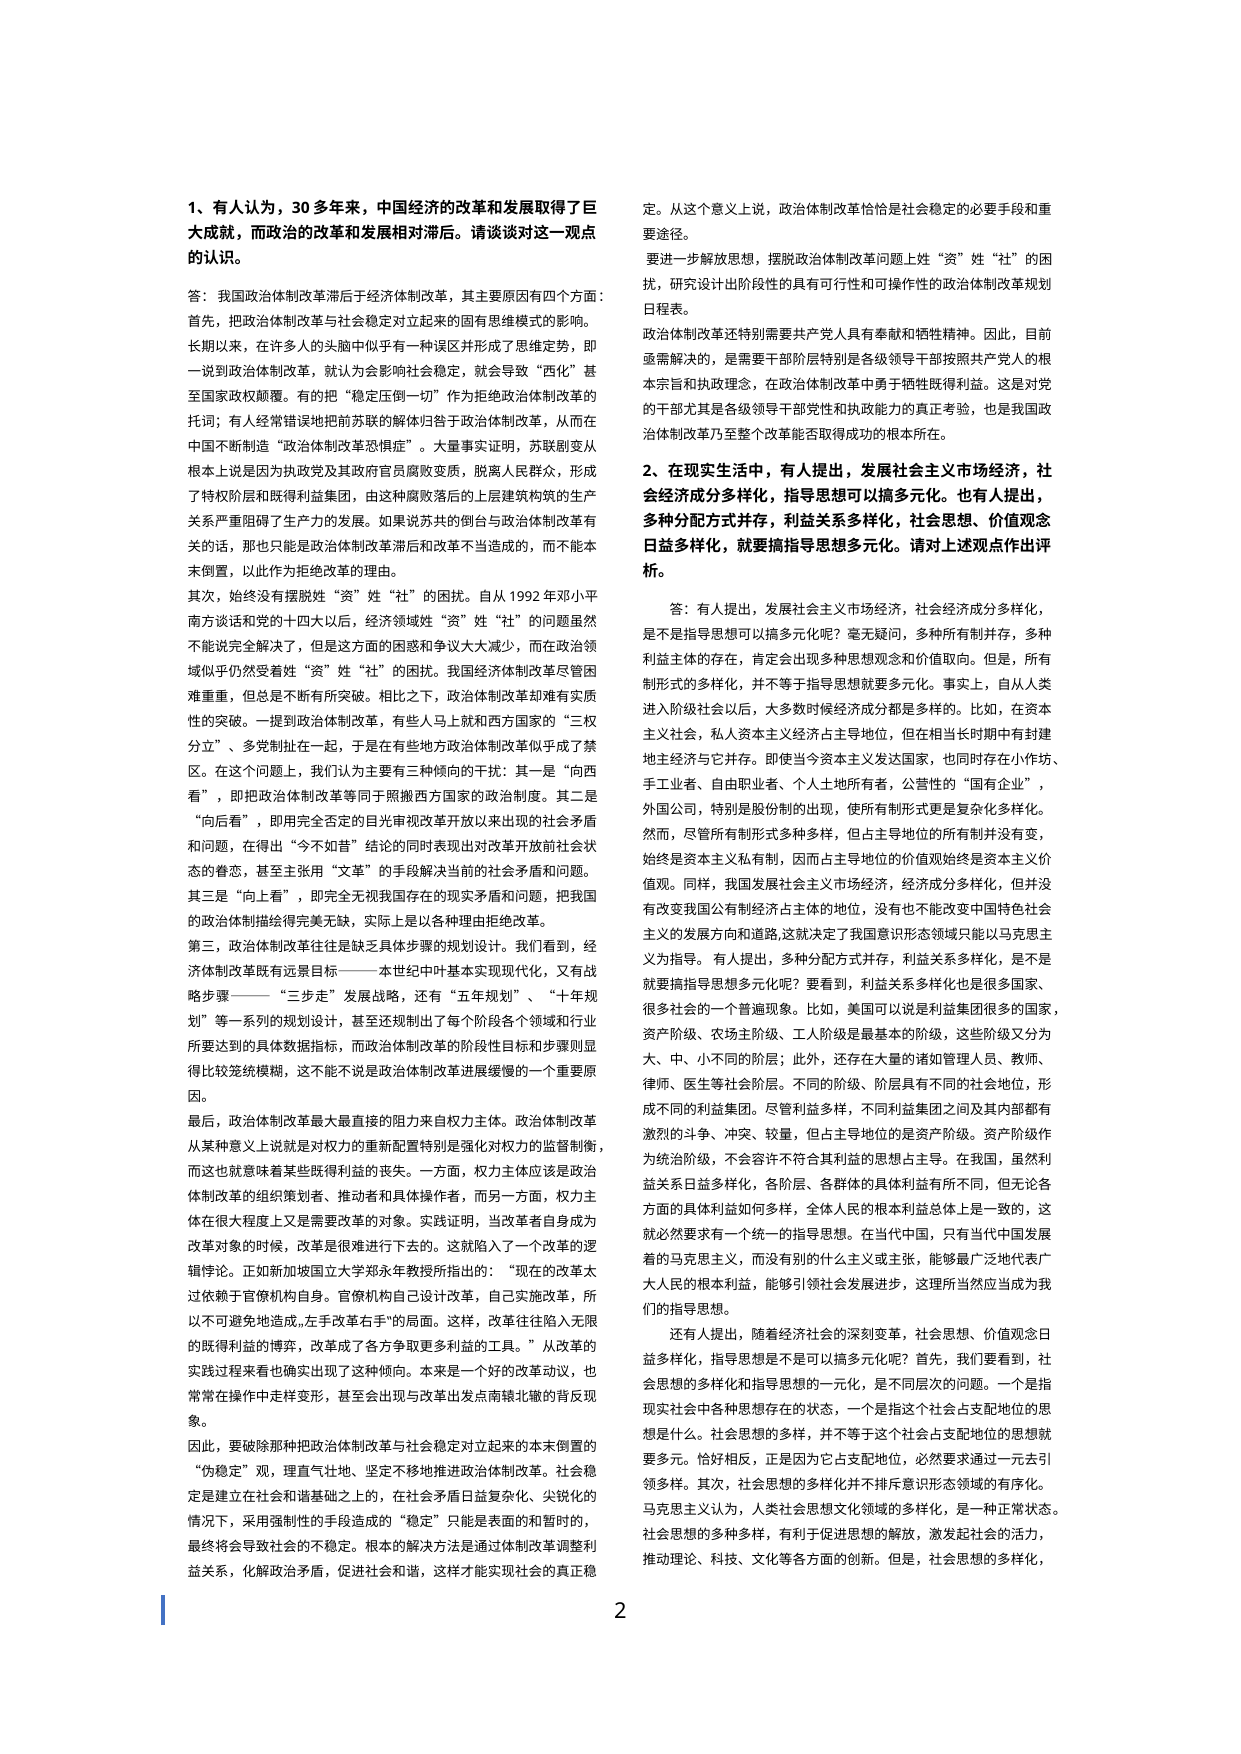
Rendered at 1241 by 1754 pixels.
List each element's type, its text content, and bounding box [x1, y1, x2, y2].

text 第三，政治体制改革往往是缺乏具体步骤的规划设计。我们看到，经济体制改革既有远景目标———本世纪中叶基本实现现代化，又有战略步骤———“三步走”发展战略，还有“五年规划”、“十年规划”等一系列的规划设计，甚至还规制出了每个阶段各个领域和行业所要达到的具体数据指标，而政治体制改革的阶段性目标和步骤则显得比较笼统模糊，这不能不说是政治体制改革进展缓慢的一个重要原因。 [187, 931, 598, 1106]
text 要进一步解放思想，摆脱政治体制改革问题上姓“资”姓“社”的困扰，研究设计出阶段性的具有可行性和可操作性的政治体制改革规划日程表。 [642, 243, 1053, 318]
text 其次，始终没有摆脱姓“资”姓“社”的困扰。自从1992年邓小平南方谈话和党的十四大以后，经济领域姓“资”姓“社”的问题虽然不能说完全解决了，但是这方面的困惑和争议大大减少，而在政治领域似乎仍然受着姓“资”姓“社”的困扰。我国经济体制改革尽管困难重重，但总是不断有所突破。相比之下，政治体制改革却难有实质性的突破。一提到政治体制改革，有些人马上就和西方国家的“三权分立”、多党制扯在一起，于是在有些地方政治体制改革似乎成了禁区。在这个问题上，我们认为主要有三种倾向的干扰：其一是“向西看”，即把政治体制改革等同于照搬西方国家的政治制度。其二是“向后看”，即用完全否定的目光审视改革开放以来出现的社会矛盾和问题，在得出“今不如昔”结论的同时表现出对改革开放前社会状态的眷恋，甚至主张用“文革”的手段解决当前的社会矛盾和问题。其三是“向上看”，即完全无视我国存在的现实矛盾和问题，把我国的政治体制描绘得完美无缺，实际上是以各种理由拒绝改革。 [187, 581, 598, 931]
text 最后，政治体制改革最大最直接的阻力来自权力主体。政治体制改革从某种意义上说就是对权力的重新配置特别是强化对权力的监督制衡，而这也就意味着某些既得利益的丧失。一方面，权力主体应该是政治体制改革的组织策划者、推动者和具体操作者，而另一方面，权力主体在很大程度上又是需要改革的对象。实践证明，当改革者自身成为改革对象的时候，改革是很难进行下去的。这就陷入了一个改革的逻辑悖论。正如新加坡国立大学郑永年教授所指出的：“现在的改革太过依赖于官僚机构自身。官僚机构自己设计改革，自己实施改革，所以不可避免地造成„左手改革右手‟的局面。这样，改革往往陷入无限的既得利益的博弈，改革成了各方争取更多利益的工具。”从改革的实践过程来看也确实出现了这种倾向。本来是一个好的改革动议，也常常在操作中走样变形，甚至会出现与改革出发点南辕北辙的背反现象。 [187, 1106, 598, 1431]
text 因此，要破除那种把政治体制改革与社会稳定对立起来的本末倒置的“伪稳定”观，理直气壮地、坚定不移地推进政治体制改革。社会稳定是建立在社会和谐基础之上的，在社会矛盾日益复杂化、尖锐化的情况下，采用强制性的手段造成的“稳定”只能是表面的和暂时的，最终将会导致社会的不稳定。根本的解决方法是通过体制改革调整利益关系，化解政治矛盾，促进社会和谐，这样才能实现社会的真正稳定。从这个意义上说，政治体制改革恰恰是社会稳定的必要手段和重要途径。 [187, 1431, 598, 1581]
text 答： 我国政治体制改革滞后于经济体制改革，其主要原因有四个方面：首先，把政治体制改革与社会稳定对立起来的固有思维模式的影响。长期以来，在许多人的头脑中似乎有一种误区并形成了思维定势，即一说到政治体制改革，就认为会影响社会稳定，就会导致“西化”甚至国家政权颠覆。有的把“稳定压倒一切”作为拒绝政治体制改革的托词；有人经常错误地把前苏联的解体归咎于政治体制改革，从而在中国不断制造“政治体制改革恐惧症”。大量事实证明，苏联剧变从根本上说是因为执政党及其政府官员腐败变质，脱离人民群众，形成了特权阶层和既得利益集团，由这种腐败落后的上层建筑构筑的生产关系严重阻碍了生产力的发展。如果说苏共的倒台与政治体制改革有关的话，那也只能是政治体制改革滞后和改革不当造成的，而不能本末倒置，以此作为拒绝改革的理由。 [187, 281, 598, 581]
subtitle 2、在现实生活中，有人提出，发展社会主义市场经济，社会经济成分多样化，指导思想可以搞多元化。也有人提出，多种分配方式并存，利益关系多样化，社会思想、价值观念日益多样化，就要搞指导思想多元化。请对上述观点作出评析。 [642, 456, 1053, 581]
subtitle 1、有人认为，30多年来，中国经济的改革和发展取得了巨大成就，而政治的改革和发展相对滞后。请谈谈对这一观点的认识。 [187, 193, 598, 268]
text 政治体制改革还特别需要共产党人具有奉献和牺牲精神。因此，目前亟需解决的，是需要干部阶层特别是各级领导干部按照共产党人的根本宗旨和执政理念，在政治体制改革中勇于牺牲既得利益。这是对党的干部尤其是各级领导干部党性和执政能力的真正考验，也是我国政治体制改革乃至整个改革能否取得成功的根本所在。 [642, 318, 1053, 443]
text 答：有人提出，发展社会主义市场经济，社会经济成分多样化，是不是指导思想可以搞多元化呢？毫无疑问，多种所有制并存，多种利益主体的存在，肯定会出现多种思想观念和价值取向。但是，所有制形式的多样化，并不等于指导思想就要多元化。事实上，自从人类进入阶级社会以后，大多数时候经济成分都是多样的。比如，在资本主义社会，私人资本主义经济占主导地位，但在相当长时期中有封建地主经济与它并存。即使当今资本主义发达国家，也同时存在小作坊、手工业者、自由职业者、个人土地所有者，公营性的“国有企业”，外国公司，特别是股份制的出现，使所有制形式更是复杂化多样化。然而，尽管所有制形式多种多样，但占主导地位的所有制并没有变，始终是资本主义私有制，因而占主导地位的价值观始终是资本主义价值观。同样，我国发展社会主义市场经济，经济成分多样化，但并没有改变我国公有制经济占主体的地位，没有也不能改变中国特色社会主义的发展方向和道路,这就决定了我国意识形态领域只能以马克思主义为指导。 有人提出，多种分配方式并存，利益关系多样化，是不是就要搞指导思想多元化呢？要看到，利益关系多样化也是很多国家、很多社会的一个普遍现象。比如，美国可以说是利益集团很多的国家，资产阶级、农场主阶级、工人阶级是最基本的阶级，这些阶级又分为大、中、小不同的阶层；此外，还存在大量的诸如管理人员、教师、律师、医生等社会阶层。不同的阶级、阶层具有不同的社会地位，形成不同的利益集团。尽管利益多样，不同利益集团之间及其内部都有激烈的斗争、冲突、较量，但占主导地位的是资产阶级。资产阶级作为统治阶级，不会容许不符合其利益的思想占主导。在我国，虽然利益关系日益多样化，各阶层、各群体的具体利益有所不同，但无论各方面的具体利益如何多样，全体人民的根本利益总体上是一致的，这就必然要求有一个统一的指导思想。在当代中国，只有当代中国发展着的马克思主义，而没有别的什么主义或主张，能够最广泛地代表广大人民的根本利益，能够引领社会发展进步，这理所当然应当成为我们的指导思想。 [642, 593, 1053, 1318]
